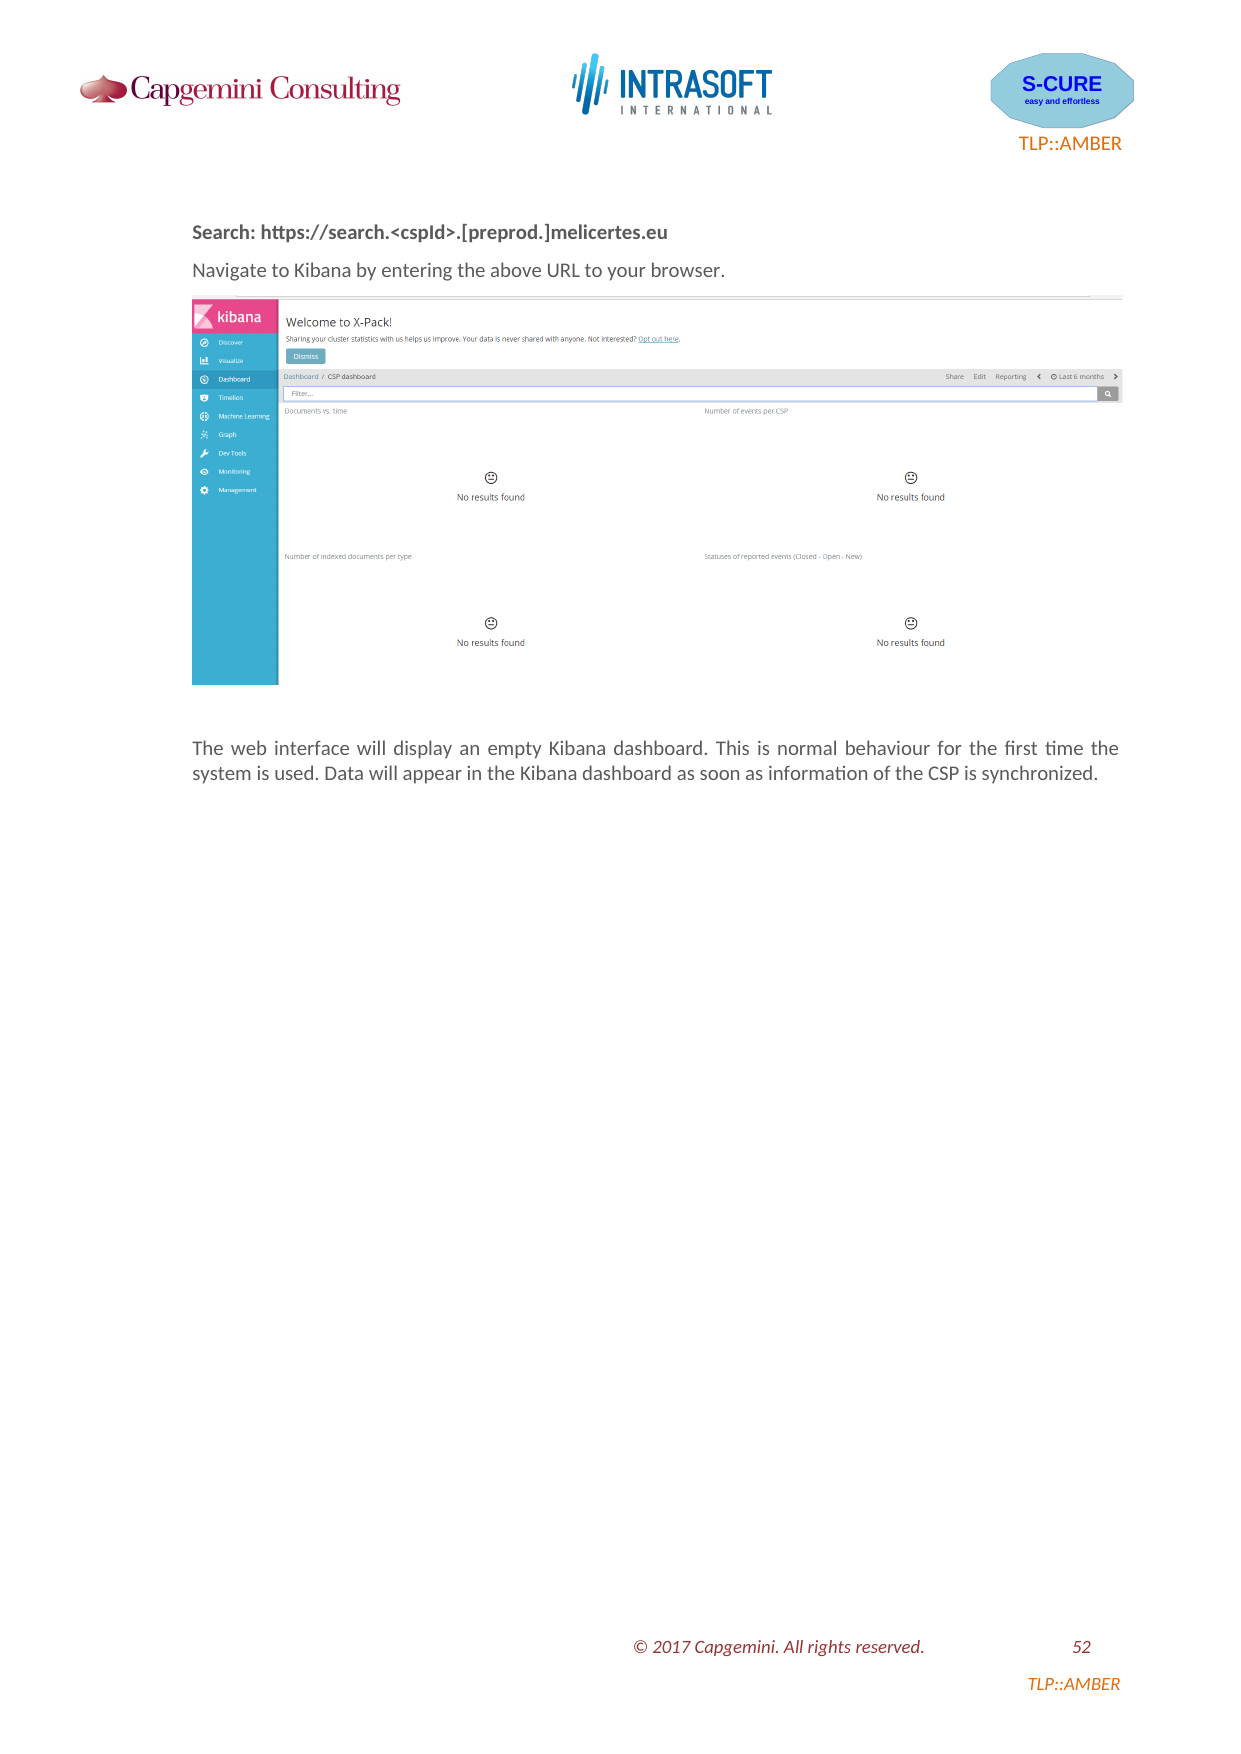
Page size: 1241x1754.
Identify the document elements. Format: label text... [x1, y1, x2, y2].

text Navigate to Kibana by entering the above URL to your browser. [192, 257, 1122, 283]
text Search: https://search.<cspId>.[preprod.]melicertes.eu [192, 219, 1122, 245]
text The web interface will display an empty Kibana dashboard. This is normal behaviour for the first time the system is used. Data will appear in the Kibana dashboard as soon as information of the CSP is synchronized. [192, 735, 1122, 786]
picture [571, 52, 773, 116]
picture [192, 295, 1123, 685]
